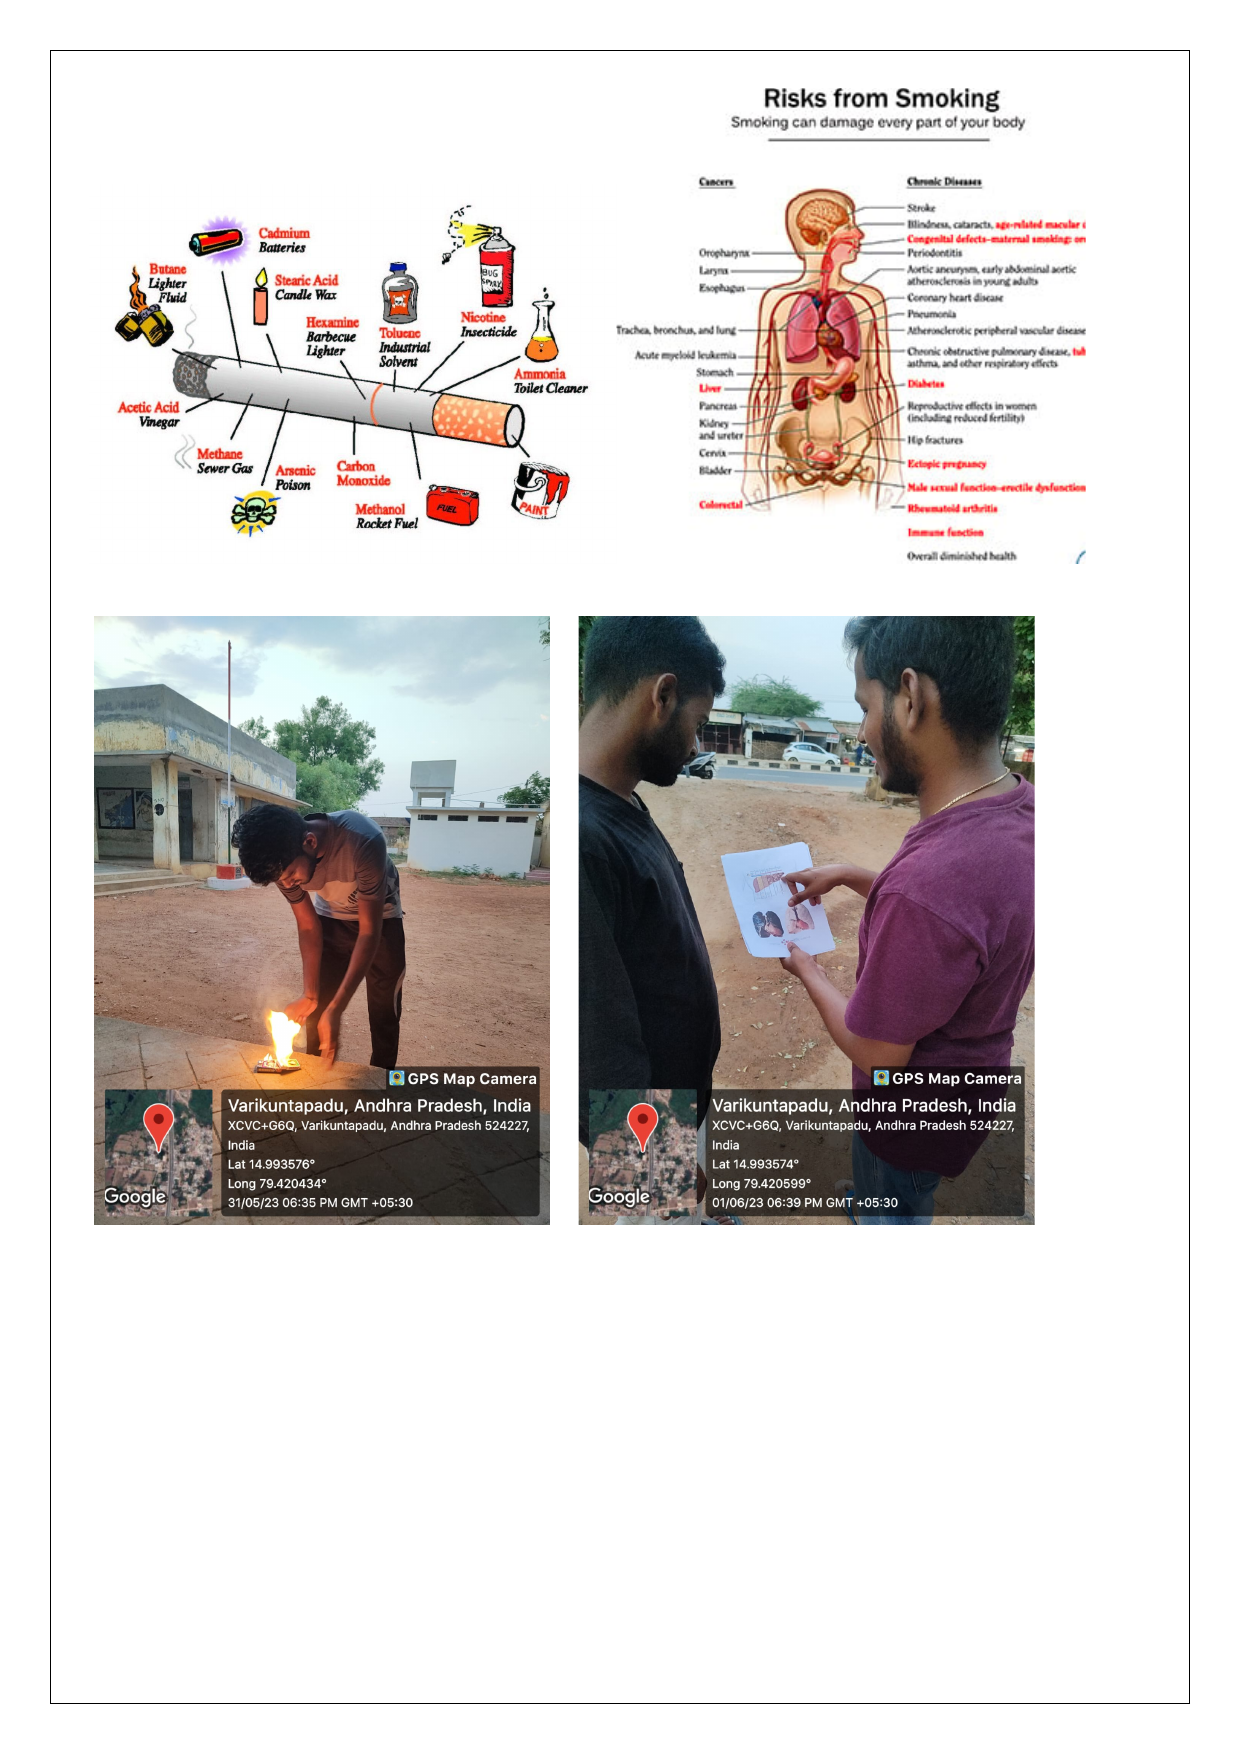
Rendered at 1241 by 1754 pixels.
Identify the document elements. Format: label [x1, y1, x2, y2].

picture [578, 616, 1035, 1225]
picture [88, 88, 1086, 564]
picture [94, 616, 550, 1225]
